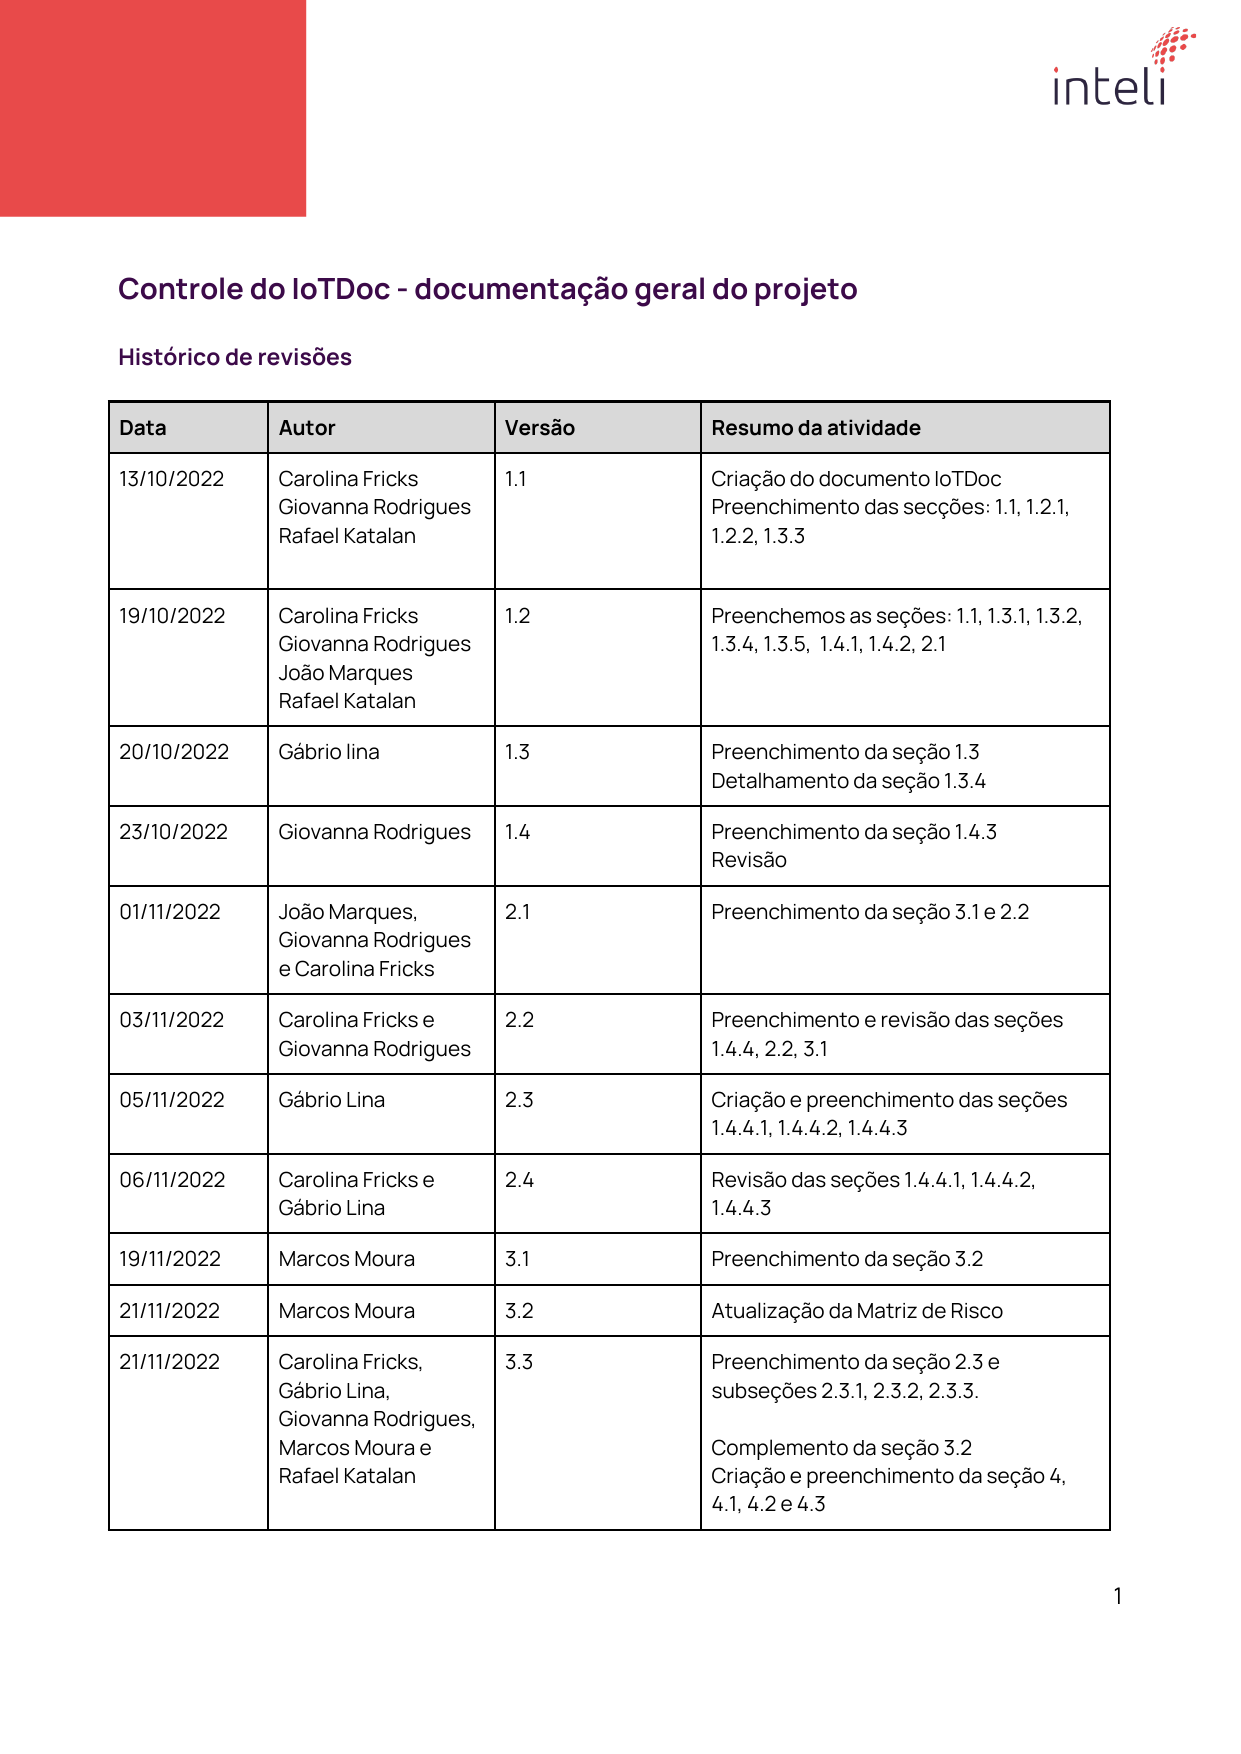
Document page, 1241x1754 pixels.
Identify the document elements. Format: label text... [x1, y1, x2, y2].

table_cell 1.4 [496, 807, 700, 884]
table_cell Gábrio Lina [269, 1075, 494, 1152]
table_cell 2.1 [496, 887, 700, 993]
table_cell Marcos Moura [269, 1234, 494, 1283]
table_cell 19/11/2022 [110, 1234, 267, 1283]
table_cell 3.2 [496, 1286, 700, 1335]
table_cell 1.3 [496, 727, 700, 805]
table_header Autor [269, 403, 494, 452]
table_cell Carolina Fricks Giovanna Rodrigues João Marques Rafael Katalan [269, 590, 494, 725]
table_cell 21/11/2022 [110, 1286, 267, 1335]
table_cell 13/10/2022 [110, 454, 267, 588]
table_cell 05/11/2022 [110, 1075, 267, 1152]
table_cell 21/11/2022 [110, 1337, 267, 1528]
table_cell Carolina Fricks e Giovanna Rodrigues [269, 995, 494, 1073]
table_cell João Marques, Giovanna Rodrigues e Carolina Fricks [269, 887, 494, 993]
table_cell Giovanna Rodrigues [269, 807, 494, 884]
table_cell 01/11/2022 [110, 887, 267, 993]
table_cell 1.2 [496, 590, 700, 725]
table_cell Preenchimento da seção 1.4.3 Revisão [702, 807, 1109, 884]
text Controle do IoTDoc - documentação geral do projeto [118, 268, 1122, 308]
table_header Data [110, 403, 267, 452]
table_cell 06/11/2022 [110, 1155, 267, 1232]
table_cell Carolina Fricks, Gábrio Lina, Giovanna Rodrigues, Marcos Moura e Rafael Katalan [269, 1337, 494, 1528]
table_header Versão [496, 403, 700, 452]
table_cell Preenchimento e revisão das seções 1.4.4, 2.2, 3.1 [702, 995, 1109, 1073]
table_cell Criação e preenchimento das seções 1.4.4.1, 1.4.4.2, 1.4.4.3 [702, 1075, 1109, 1152]
table_cell Atualização da Matriz de Risco [702, 1286, 1109, 1335]
table_cell 20/10/2022 [110, 727, 267, 805]
table_cell Preenchimento da seção 1.3 Detalhamento da seção 1.3.4 [702, 727, 1109, 805]
table_header Resumo da atividade [702, 403, 1109, 452]
text Histórico de revisões [118, 341, 1122, 372]
table_cell Preenchimento da seção 3.2 [702, 1234, 1109, 1283]
table_cell 3.3 [496, 1337, 700, 1528]
table_cell 19/10/2022 [110, 590, 267, 725]
picture [0, 0, 307, 217]
table_cell 2.3 [496, 1075, 700, 1152]
table_cell Criação do documento IoTDoc Preenchimento das secções: 1.1, 1.2.1, 1.2.2, 1.3.3 [702, 454, 1109, 588]
table_cell Preenchimento da seção 3.1 e 2.2 [702, 887, 1109, 993]
table_cell Preenchemos as seções: 1.1, 1.3.1, 1.3.2, 1.3.4, 1.3.5, 1.4.1, 1.4.2, 2.1 [702, 590, 1109, 725]
table_cell 23/10/2022 [110, 807, 267, 884]
table_cell Marcos Moura [269, 1286, 494, 1335]
table_cell Preenchimento da seção 2.3 e subseções 2.3.1, 2.3.2, 2.3.3. Complemento da seção 3.2 Criação e preenchimento da seção 4, 4.1, 4.2 e 4.3 [702, 1337, 1109, 1528]
table_cell Carolina Fricks e Gábrio Lina [269, 1155, 494, 1232]
table_cell Carolina Fricks Giovanna Rodrigues Rafael Katalan [269, 454, 494, 588]
table_cell 03/11/2022 [110, 995, 267, 1073]
table_cell 2.2 [496, 995, 700, 1073]
table_cell 3.1 [496, 1234, 700, 1283]
table_cell 1.1 [496, 454, 700, 588]
table_cell Revisão das seções 1.4.4.1, 1.4.4.2, 1.4.4.3 [702, 1155, 1109, 1232]
table_cell Gábrio lina [269, 727, 494, 805]
table_cell 2.4 [496, 1155, 700, 1232]
picture [1054, 27, 1197, 105]
